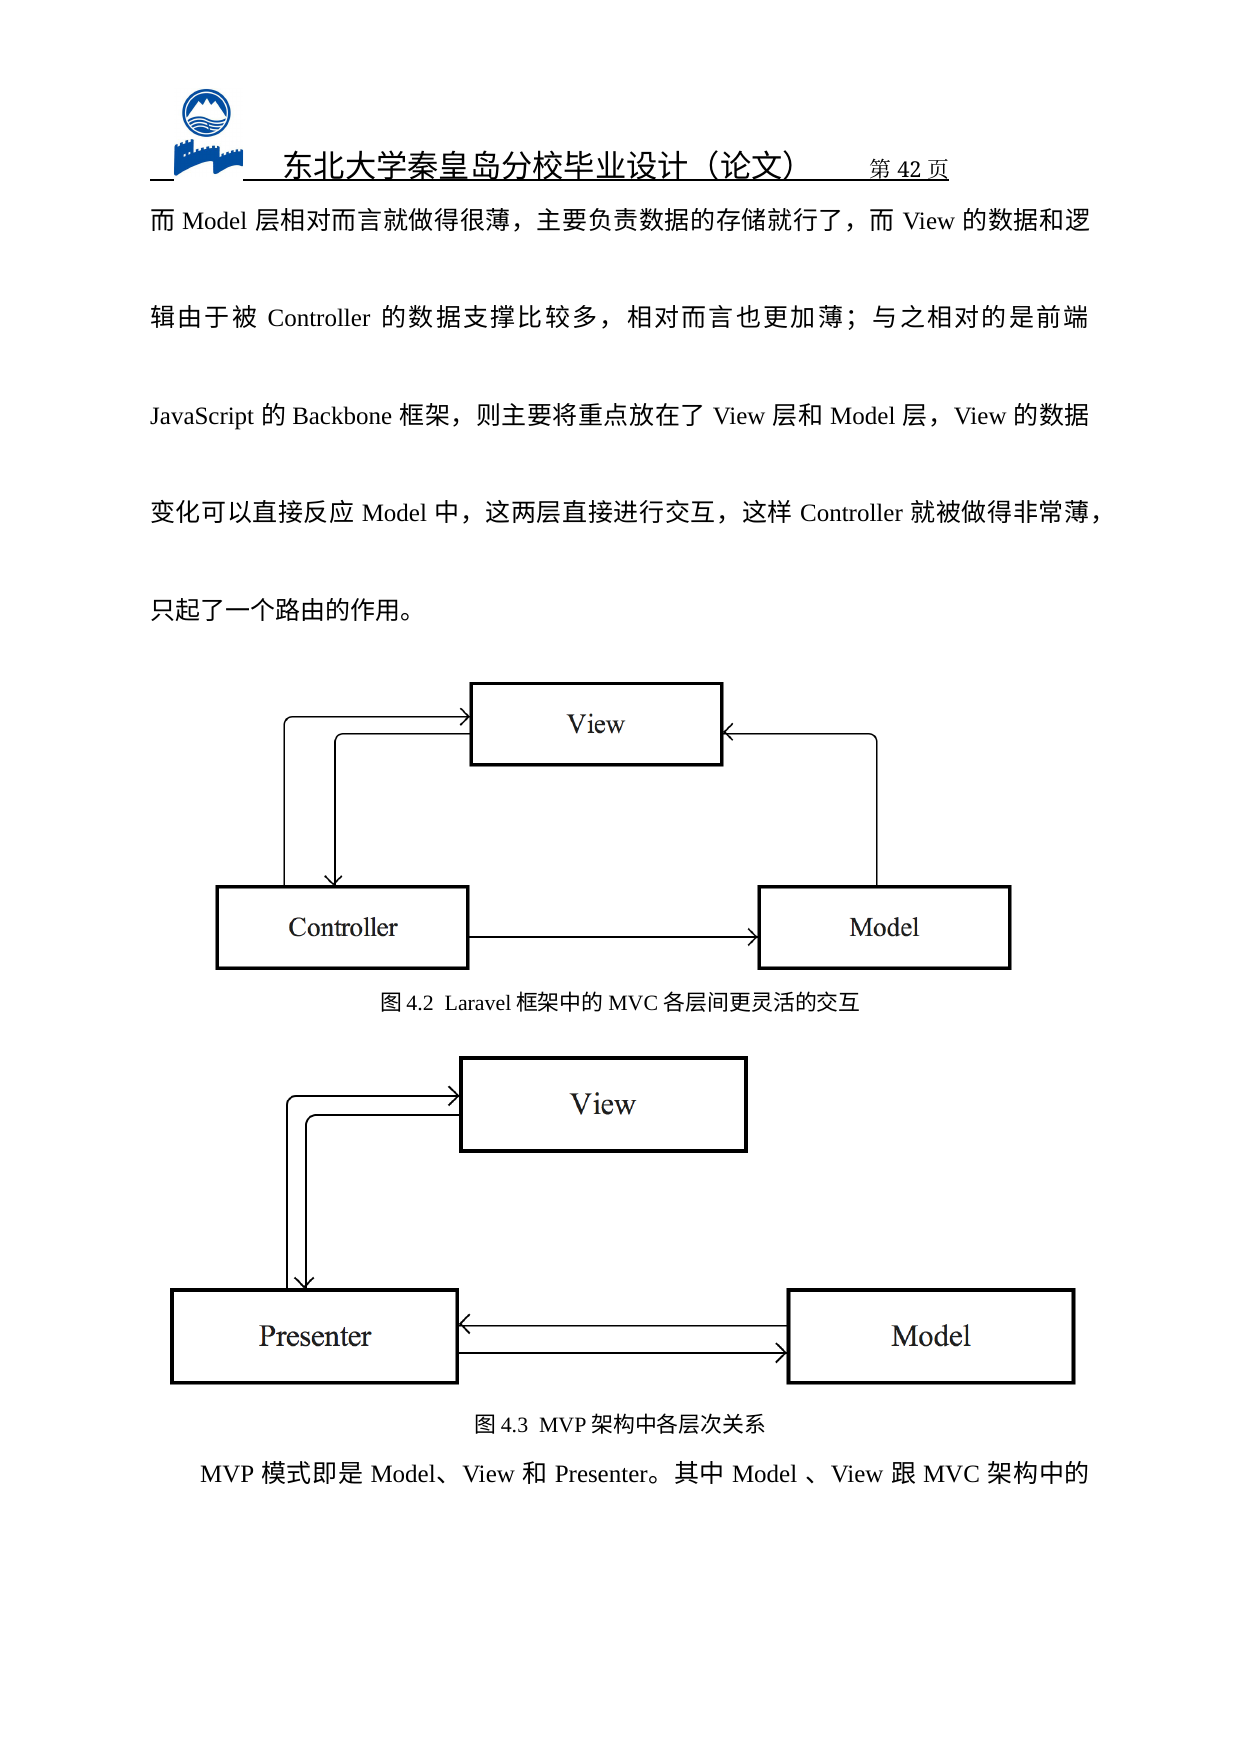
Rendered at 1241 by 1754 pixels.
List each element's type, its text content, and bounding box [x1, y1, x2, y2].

text 图4.3 MVP 架构中各层次关系 [150, 1407, 1090, 1439]
picture [203, 659, 1037, 972]
picture [173, 88, 244, 177]
picture [161, 1016, 1079, 1392]
text 图4.2 Laravel框架中的 MVC 各层间更灵活的交互 [150, 984, 1090, 1017]
